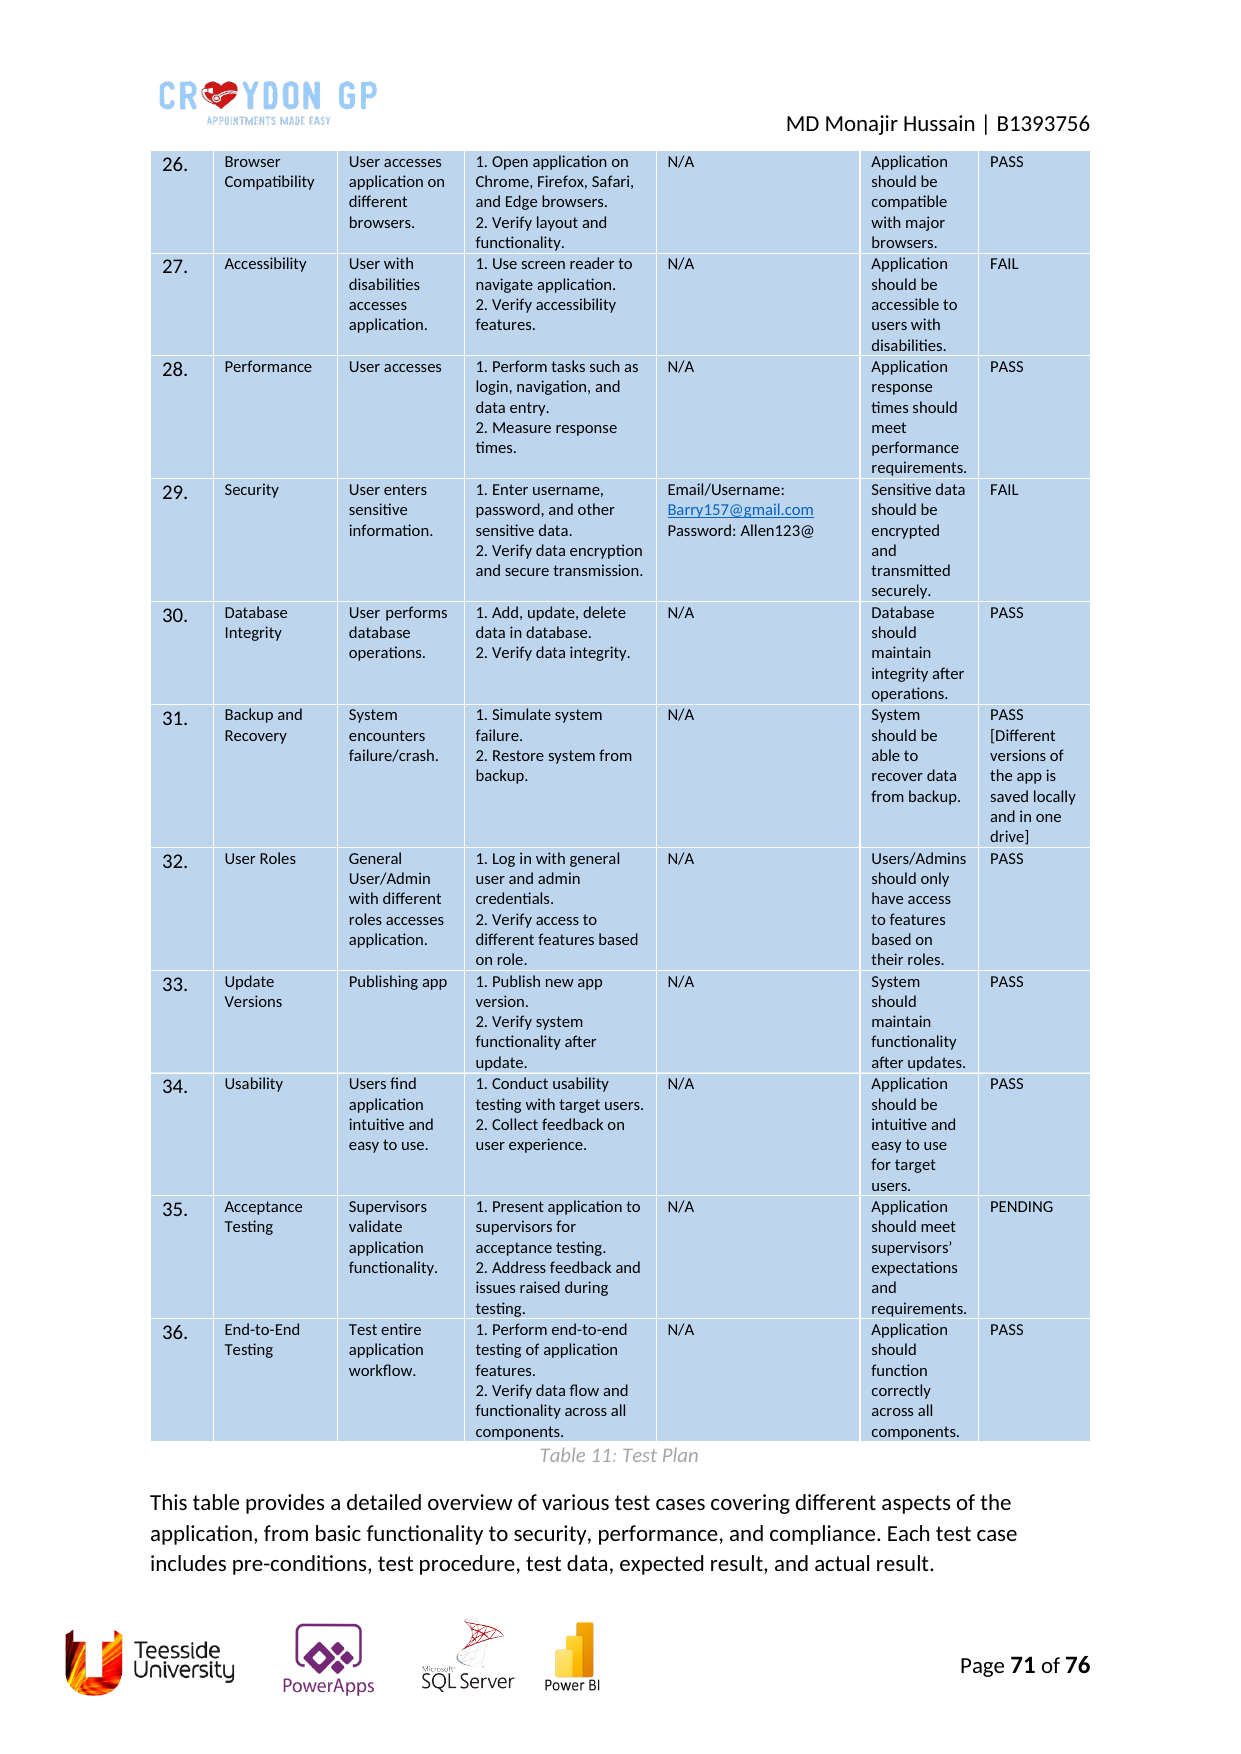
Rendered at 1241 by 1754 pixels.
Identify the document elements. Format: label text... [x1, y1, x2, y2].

table_cell N/A [657, 971, 859, 1072]
table_cell 1. Add, update, delete data in database. 2. Verify data integrity. [465, 602, 656, 704]
table_cell N/A [657, 356, 859, 478]
table_cell Performance [214, 356, 337, 478]
picture [422, 1615, 517, 1692]
table_cell Application response times should meet performance requirements. [861, 356, 978, 478]
table_cell Publishing app [338, 971, 464, 1072]
table_cell PASS [979, 356, 1090, 478]
table_cell Security [214, 479, 337, 601]
text Table 11: Test Plan [150, 1442, 1090, 1468]
table_cell Backup and Recovery [214, 705, 337, 847]
table_cell FAIL [979, 254, 1090, 355]
table_cell System encounters failure/crash. [338, 705, 464, 847]
table_cell 35. [151, 1196, 213, 1318]
table_cell PASS [979, 848, 1090, 970]
table_cell 1. Enter username, password, and other sensitive data. 2. Verify data encryption and secure transmission. [465, 479, 656, 601]
table_cell System should maintain functionality after updates. [861, 971, 978, 1072]
table_cell User performs database operations. [338, 602, 464, 704]
table_cell Test entire application workflow. [338, 1319, 464, 1441]
table_cell N/A [657, 254, 859, 355]
table_cell Database Integrity [214, 602, 337, 704]
table_cell PASS [979, 971, 1090, 1072]
table_cell 26. [151, 151, 213, 253]
table_cell User accesses [338, 356, 464, 478]
table_cell 1. Log in with general user and admin credentials. 2. Verify access to different features based on role. [465, 848, 656, 970]
table_cell 28. [151, 356, 213, 478]
table_cell Application should meet supervisors’ expectations and requirements. [861, 1196, 978, 1318]
table_cell N/A [657, 151, 859, 253]
table_cell N/A [657, 1319, 859, 1441]
table_cell 29. [151, 479, 213, 601]
picture [248, 1619, 409, 1700]
table_cell PASS [979, 1074, 1090, 1195]
table_cell 36. [151, 1319, 213, 1441]
table_cell Browser Compatibility [214, 151, 337, 253]
table_cell 1. Present application to supervisors for acceptance testing. 2. Address feedback and issues raised during testing. [465, 1196, 656, 1318]
table_cell PASS [Different versions of the app is saved locally and in one drive] [979, 705, 1090, 847]
table_cell User Roles [214, 848, 337, 970]
table_cell 1. Perform tasks such as login, navigation, and data entry. 2. Measure response times. [465, 356, 656, 478]
table_cell N/A [657, 705, 859, 847]
table_cell Application should be accessible to users with disabilities. [861, 254, 978, 355]
table_cell User accesses application on different browsers. [338, 151, 464, 253]
picture [150, 73, 385, 131]
table_cell Users/Admins should only have access to features based on their roles. [861, 848, 978, 970]
table_cell 1. Conduct usability testing with target users. 2. Collect feedback on user experience. [465, 1074, 656, 1195]
table_cell PASS [979, 151, 1090, 253]
picture [528, 1609, 621, 1700]
table_cell Usability [214, 1074, 337, 1195]
table_cell User enters sensitive information. [338, 479, 464, 601]
table_cell Accessibility [214, 254, 337, 355]
table_cell N/A [657, 848, 859, 970]
table_cell Application should be intuitive and easy to use for target users. [861, 1074, 978, 1195]
table_cell 32. [151, 848, 213, 970]
table_cell 1. Publish new app version. 2. Verify system functionality after update. [465, 971, 656, 1072]
table_cell 1. Use screen reader to navigate application. 2. Verify accessibility features. [465, 254, 656, 355]
table_cell 1. Perform end-to-end testing of application features. 2. Verify data flow and functionality across all components. [465, 1319, 656, 1441]
table_cell N/A [657, 602, 859, 704]
table_cell End-to-End Testing [214, 1319, 337, 1441]
table_cell 1. Open application on Chrome, Firefox, Safari, and Edge browsers. 2. Verify layout and functionality. [465, 151, 656, 253]
table_cell User with disabilities accesses application. [338, 254, 464, 355]
table_cell 31. [151, 705, 213, 847]
table_cell 30. [151, 602, 213, 704]
table_cell PASS [979, 1319, 1090, 1441]
table_cell Application should be compatible with major browsers. [861, 151, 978, 253]
picture [64, 1624, 235, 1701]
table_cell Database should maintain integrity after operations. [861, 602, 978, 704]
text This table provides a detailed overview of various test cases covering different aspects of the application, from basic functionality to security, performance, and compliance. Each test case includes pre-conditions, test procedure, test data, expected result, and actual result. [150, 1488, 1090, 1577]
table_cell Acceptance Testing [214, 1196, 337, 1318]
table_cell Application should function correctly across all components. [861, 1319, 978, 1441]
table_cell Supervisors validate application functionality. [338, 1196, 464, 1318]
table_cell System should be able to recover data from backup. [861, 705, 978, 847]
table_cell Sensitive data should be encrypted and transmitted securely. [861, 479, 978, 601]
table_cell General User/Admin with different roles accesses application. [338, 848, 464, 970]
table_cell 34. [151, 1074, 213, 1195]
table_cell PENDING [979, 1196, 1090, 1318]
table_cell 33. [151, 971, 213, 1072]
table_cell Update Versions [214, 971, 337, 1072]
table_cell Users find application intuitive and easy to use. [338, 1074, 464, 1195]
table_cell Email/Username: Barry157@gmail.com Password: Allen123@ [657, 479, 859, 601]
table_cell 27. [151, 254, 213, 355]
table_cell N/A [657, 1196, 859, 1318]
table_cell FAIL [979, 479, 1090, 601]
table_cell PASS [979, 602, 1090, 704]
table_cell N/A [657, 1074, 859, 1195]
table_cell 1. Simulate system failure. 2. Restore system from backup. [465, 705, 656, 847]
